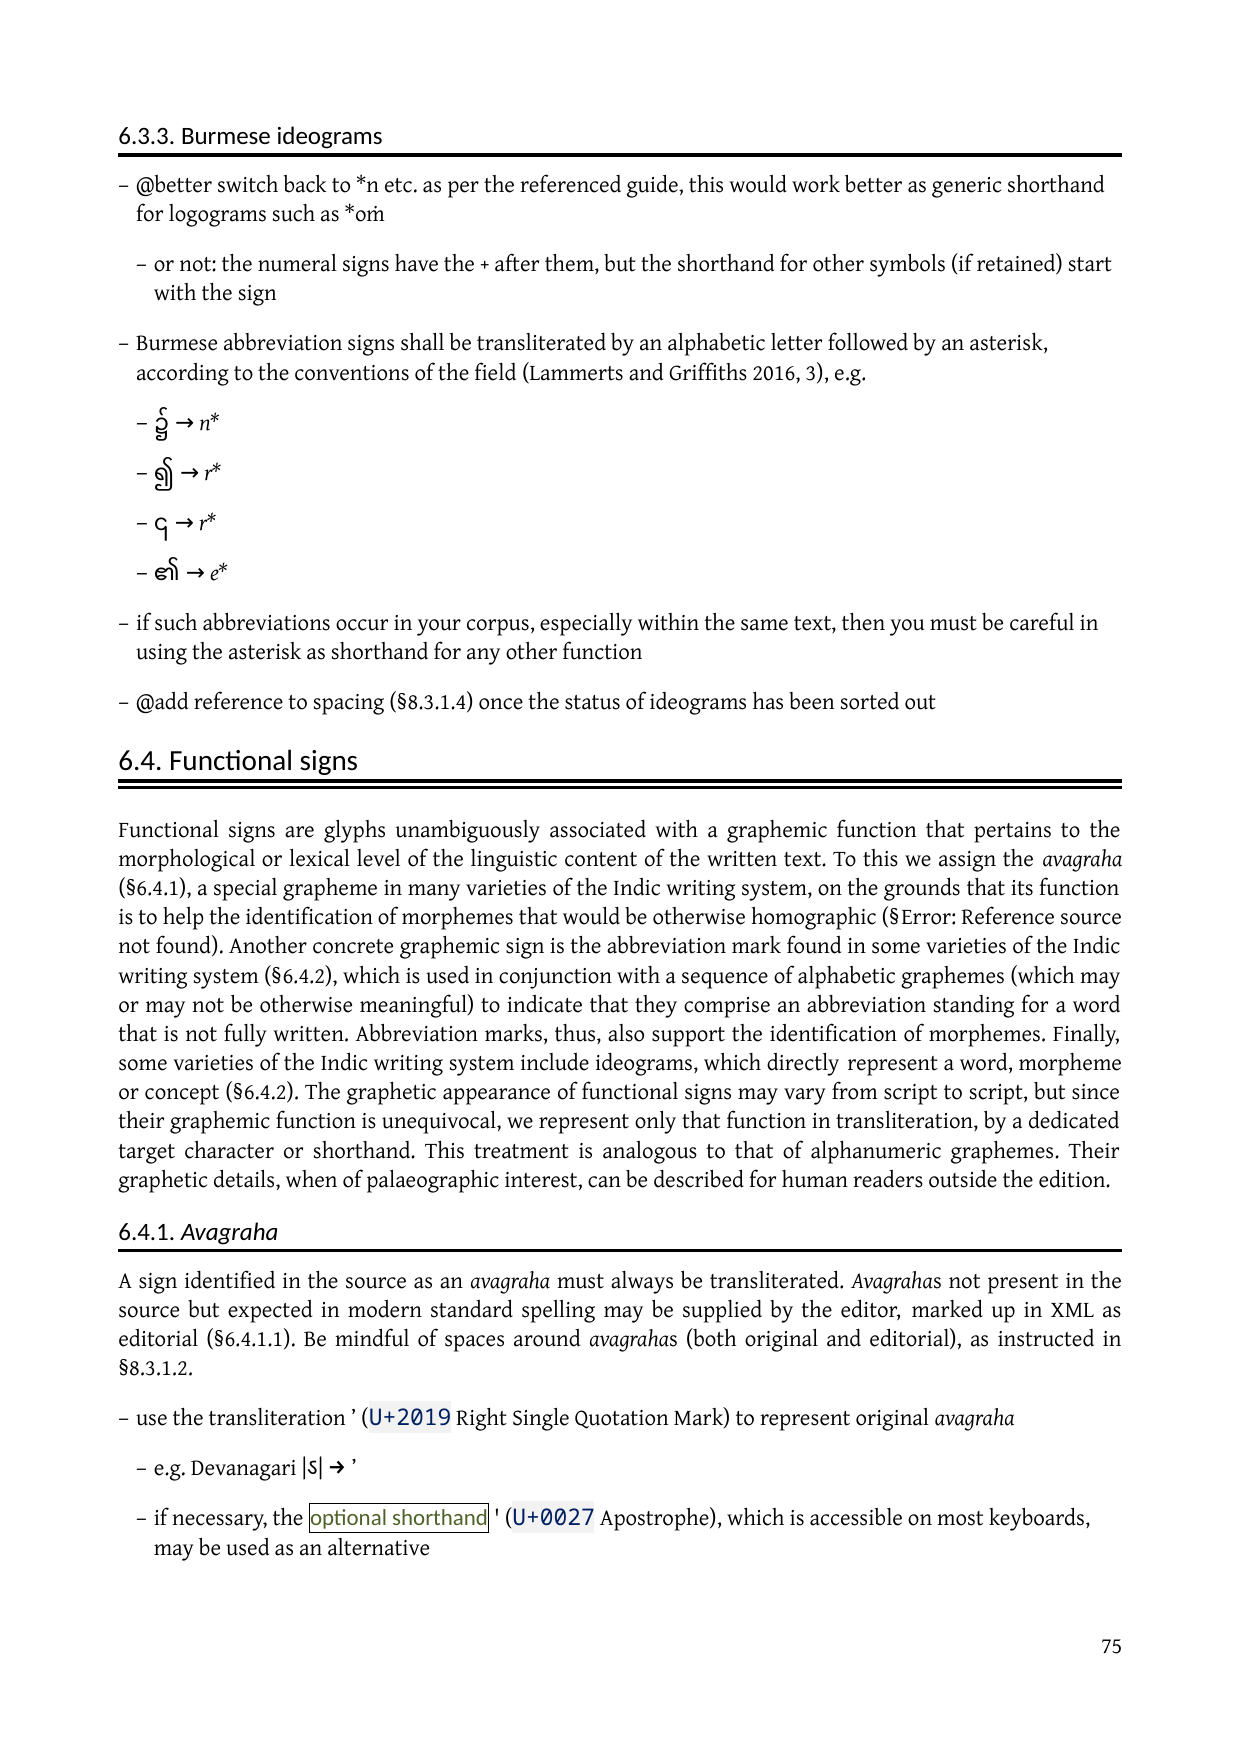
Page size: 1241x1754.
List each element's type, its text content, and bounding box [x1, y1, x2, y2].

list ၏ → e* [136, 557, 1122, 586]
list use the transliteration ’ (U+2019 Right Single Quotation Mark) to represent original avagraha [451, 1402, 1122, 1432]
text A sign identified in the source as an avagraha must always be transliterated. Avagrahas not present in the source but expected in modern standard spelling may be supplied by the editor, marked up in XML as editorial (§6.4.1.1). Be mindful of spaces around avagrahas (both original and editorial), as instructed in §8.3.1.2. [118, 1265, 1122, 1382]
list @better switch back to *n etc. as per the referenced guide, this would work better as generic shorthand for logograms such as *oṁ [118, 169, 1122, 227]
list if necessary, the optional shorthand ' (U+0027 Apostrophe), which is accessible on most keyboards, may be used as an alternative [136, 1502, 1122, 1561]
list e.g. Devanagari |ऽ| → ’ [136, 1452, 1122, 1482]
list or not: the numeral signs have the + after them, but the shorthand for other symbols (if retained) start with the sign [136, 248, 1122, 307]
list ၎ → r* [136, 507, 1122, 536]
subtitle Avagraha [118, 1214, 1122, 1249]
list Burmese abbreviation signs shall be transliterated by an alphabetic letter followed by an asterisk, according to the conventions of the field (Lammerts and Griffiths 2016, 3), e.g. [118, 327, 1122, 386]
list if such abbreviations occur in your corpus, especially within the same text, then you must be careful in using the asterisk as shorthand for any other function [118, 607, 1122, 665]
list use the transliteration ’ (U+2019 Right Single Quotation Mark) to represent original avagraha [118, 1402, 369, 1432]
list ၍ → r* [164, 457, 1122, 486]
list ၍ → r* [136, 457, 169, 486]
list @add reference to spacing (§8.3.1.4) once the status of ideograms has been sorted out [118, 686, 1122, 715]
subtitle Functional signs [118, 740, 1122, 779]
subtitle Burmese ideograms [118, 118, 1122, 153]
list ၌ → n* [136, 407, 1122, 436]
